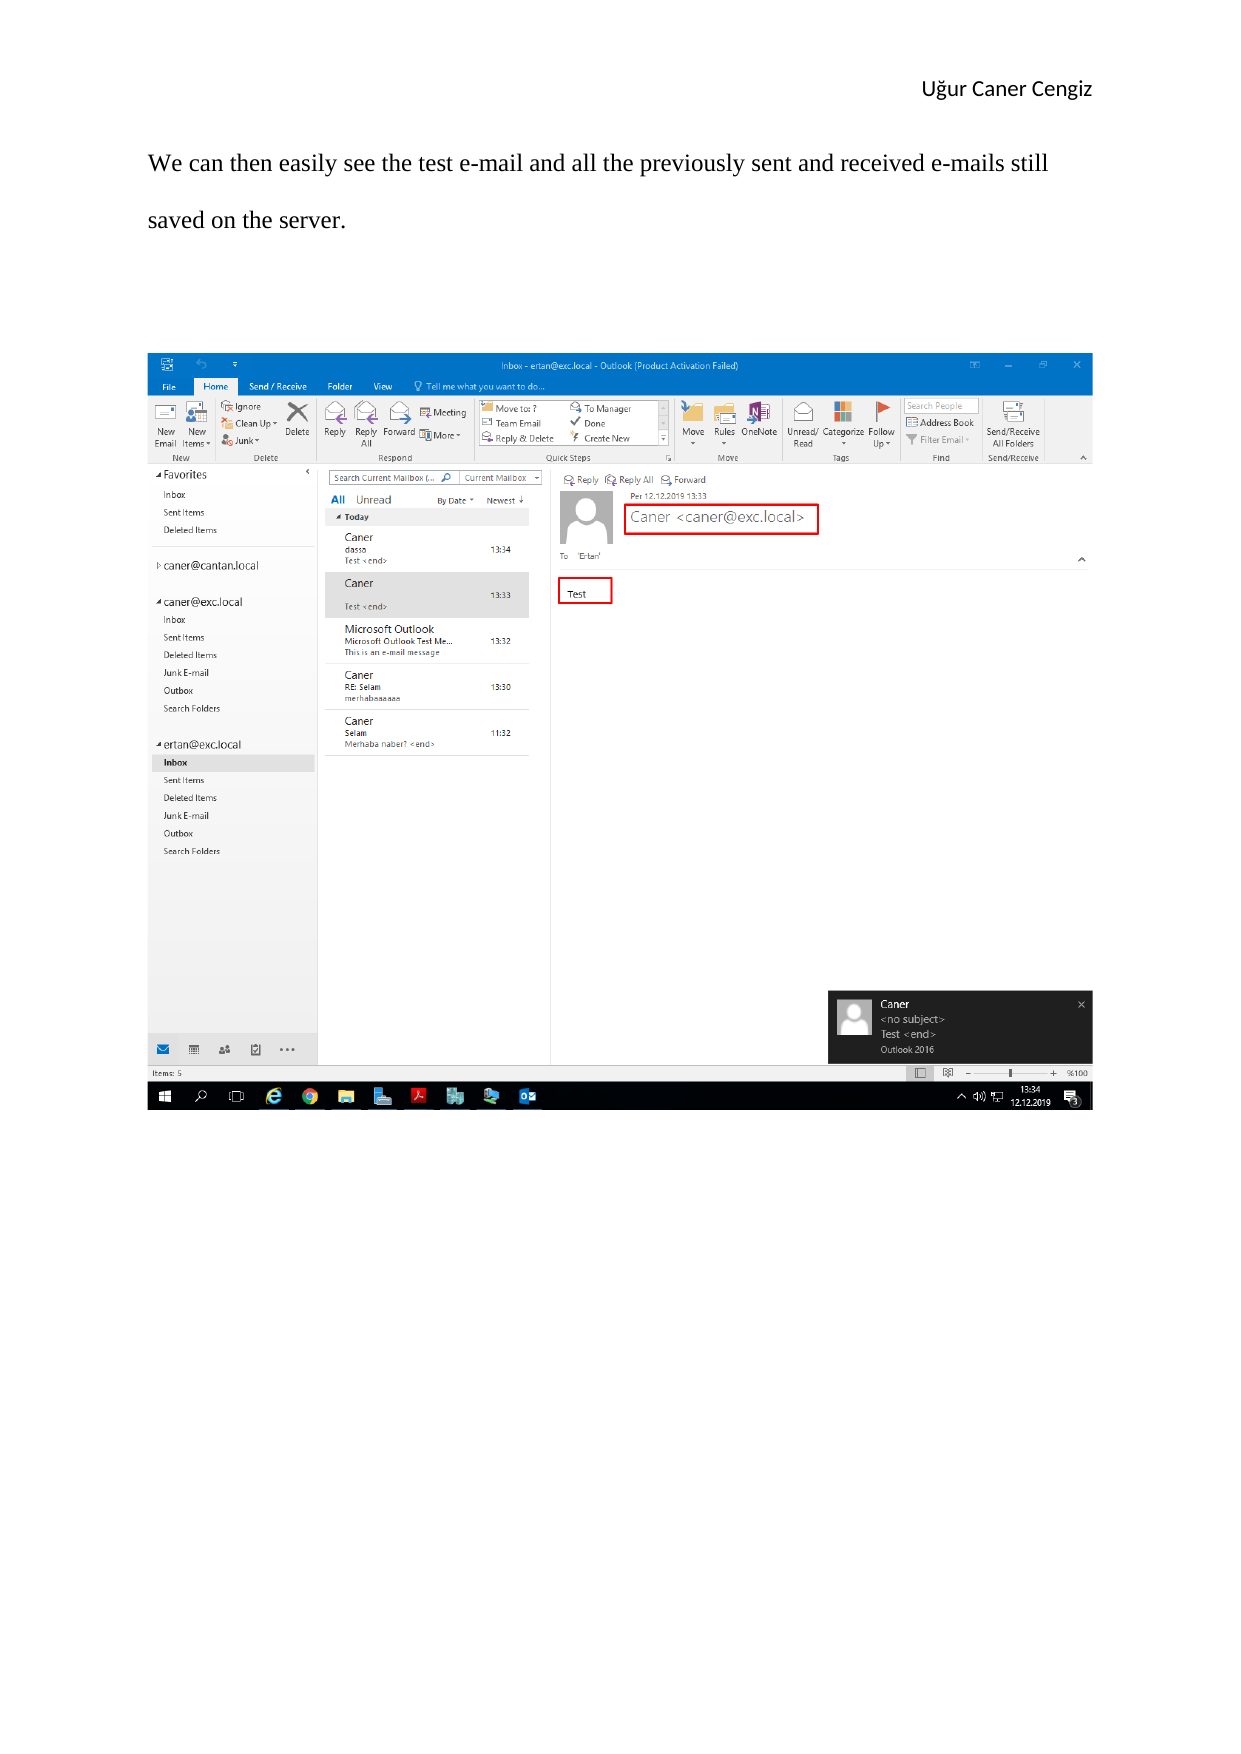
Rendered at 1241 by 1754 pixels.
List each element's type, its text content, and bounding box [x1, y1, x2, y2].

text We can then easily see the test e-mail and all the previously sent and received e-mails still saved on the server. [148, 148, 1093, 234]
picture [147, 353, 1093, 1110]
